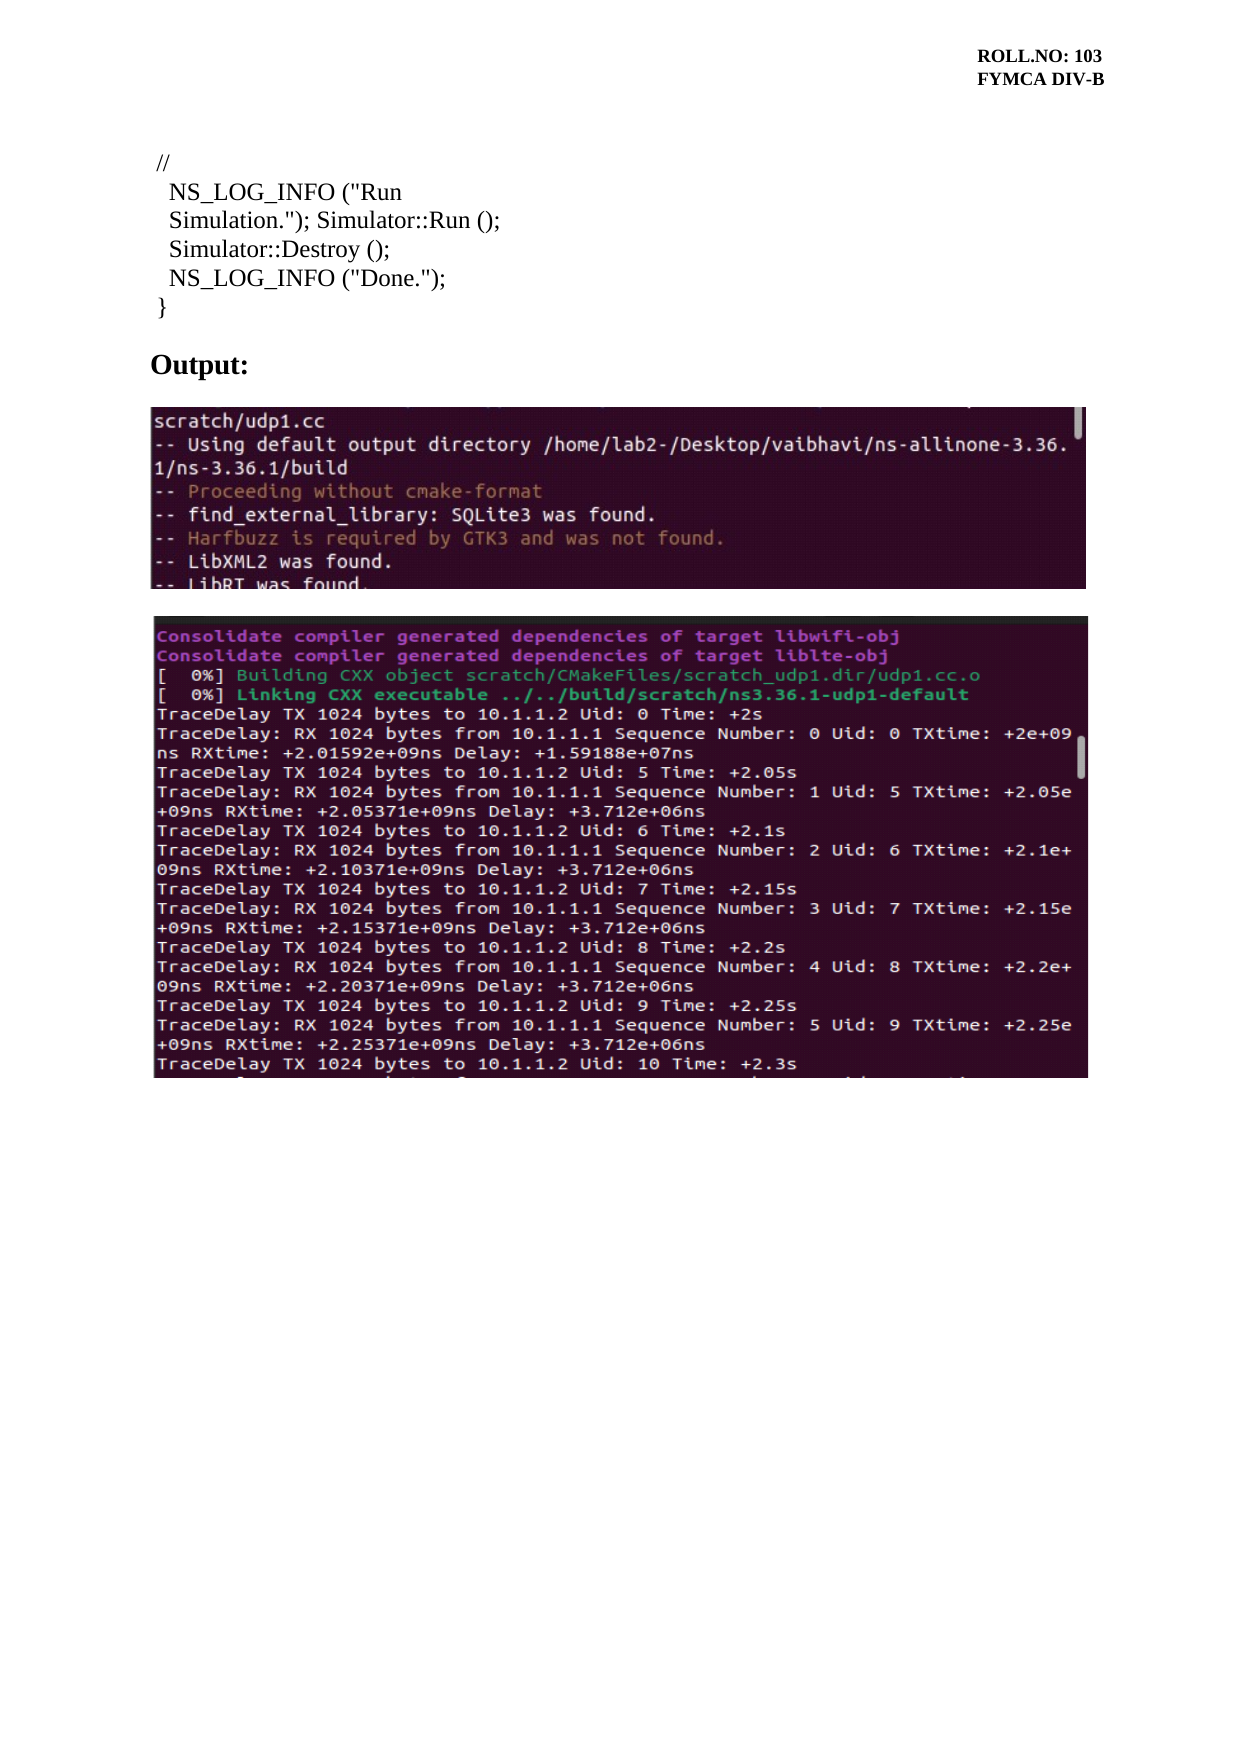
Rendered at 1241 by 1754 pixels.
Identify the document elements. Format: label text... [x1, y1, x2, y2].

picture [153, 616, 1089, 1078]
picture [150, 407, 1086, 589]
text // [156, 148, 1207, 177]
text } [156, 292, 1207, 320]
text NS_LOG_INFO ("Run Simulation."); Simulator::Run (); Simulator::Destroy (); NS_LOG_INFO ("Done."); [169, 177, 548, 292]
subtitle Output: [150, 347, 1207, 381]
